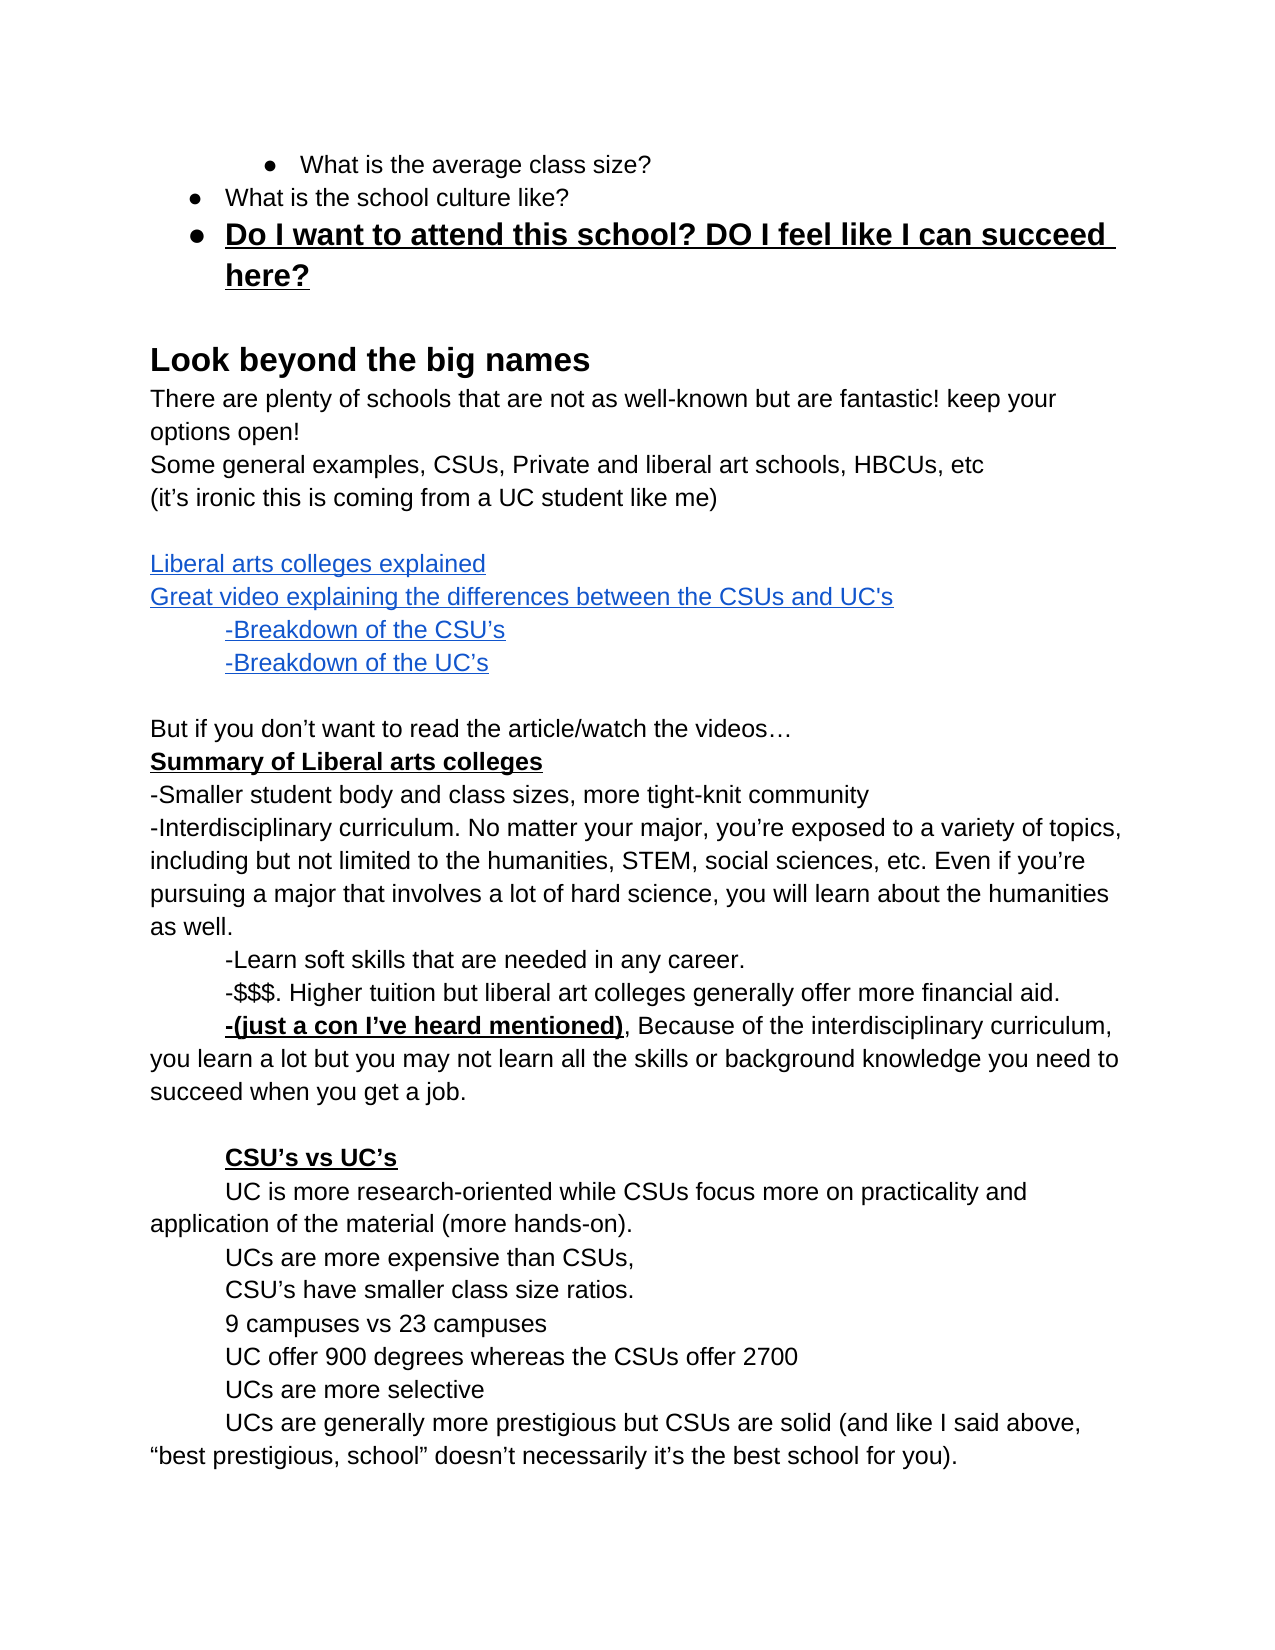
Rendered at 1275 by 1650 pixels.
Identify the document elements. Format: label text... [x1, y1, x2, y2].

text -Interdisciplinary curriculum. No matter your major, you’re exposed to a variety of topics, including but not limited to the humanities, STEM, social sciences, etc. Even if you’re pursuing a major that involves a lot of hard science, you will learn about the humanities as well. [150, 813, 1125, 941]
text UCs are more expensive than CSUs, [150, 1242, 1125, 1271]
text There are plenty of schools that are not as well-known but are fantastic! keep your options open! [150, 384, 1125, 446]
text (it’s ironic this is coming from a UC student like me) [150, 483, 1125, 512]
text Some general examples, CSUs, Private and liberal art schools, HBCUs, etc [150, 450, 1125, 479]
text UCs are generally more prestigious but CSUs are solid (and like I said above, “best prestigious, school” doesn’t necessarily it’s the best school for you). [150, 1408, 1125, 1469]
text UC is more research-oriented while CSUs focus more on practicality and application of the material (more hands-on). [150, 1176, 1125, 1238]
subtitle Look beyond the big names [150, 340, 1125, 378]
text -Learn soft skills that are needed in any career. [150, 945, 1125, 974]
list What is the average class size? [262, 150, 1125, 179]
text Summary of Liberal arts colleges [150, 747, 1125, 776]
text UCs are more selective [150, 1374, 1125, 1403]
text UC offer 900 degrees whereas the CSUs offer 2700 [150, 1342, 1125, 1370]
text CSU’s vs UC’s [150, 1143, 1125, 1172]
text -Smaller student body and class sizes, more tight-knit community [150, 780, 1125, 809]
text -$$$. Higher tuition but liberal art colleges generally offer more financial aid. [150, 978, 1125, 1007]
text -Breakdown of the UC’s [150, 648, 1125, 677]
list Do I want to attend this school? DO I feel like I can succeed here? [187, 216, 1125, 293]
text -(just a con I’ve heard mentioned), Because of the interdisciplinary curriculum, you learn a lot but you may not learn all the skills or background knowledge you need to succeed when you get a job. [150, 1011, 1125, 1106]
text CSU’s have smaller class size ratios. [150, 1276, 1125, 1304]
text Great video explaining the differences between the CSUs and UC's [150, 582, 1125, 611]
list What is the school culture like? [187, 183, 1125, 212]
text -Breakdown of the CSU’s [150, 615, 1125, 644]
text But if you don’t want to read the article/watch the videos… [150, 714, 1125, 743]
text 9 campuses vs 23 campuses [150, 1308, 1125, 1337]
text Liberal arts colleges explained [150, 549, 1125, 578]
